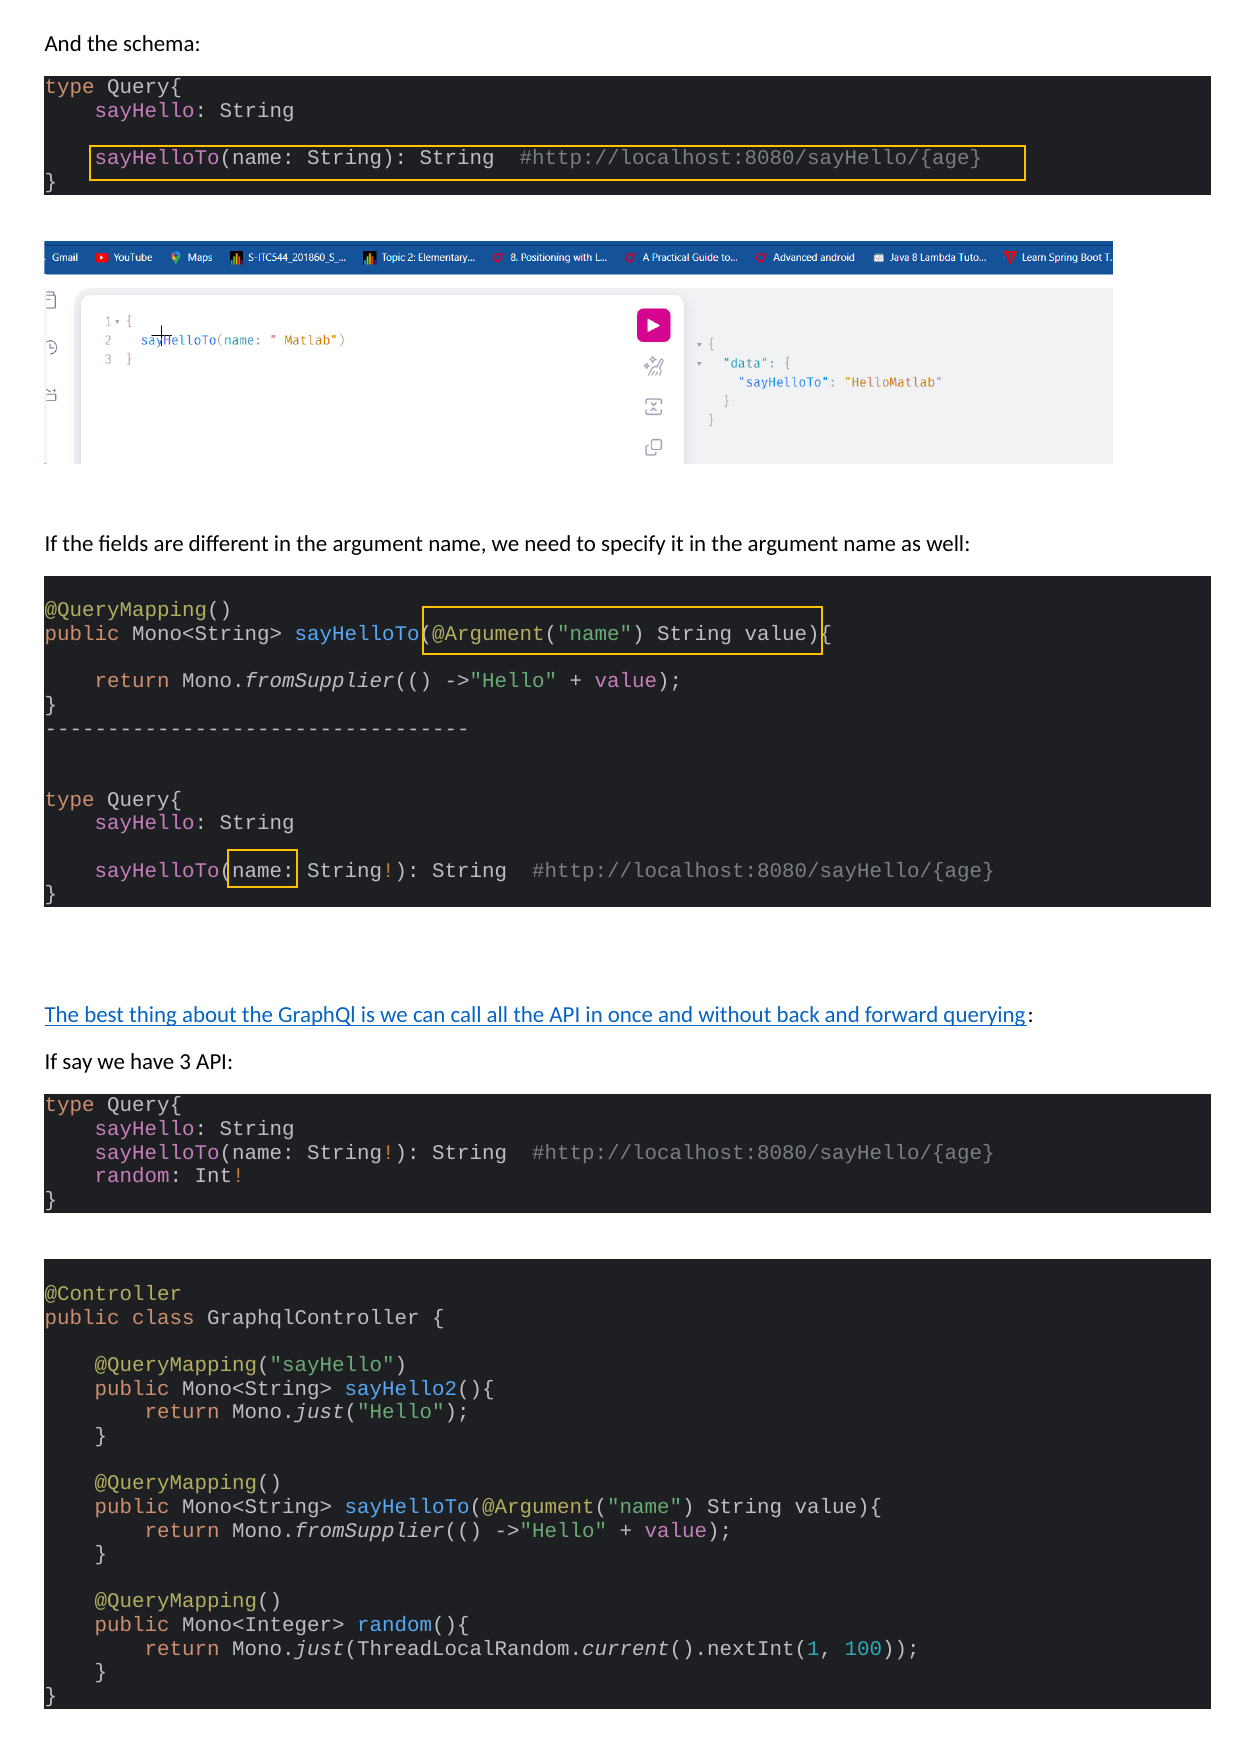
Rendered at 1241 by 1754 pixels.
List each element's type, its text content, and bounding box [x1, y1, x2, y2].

text type Query{ sayHello: String [44, 789, 1211, 836]
text @Controller public class GraphqlController { @QueryMapping("sayHello") public Mono<String> sayHello2(){ return Mono.just("Hello"); } @QueryMapping() public Mono<String> sayHelloTo(@Argument("name") String value){ return Mono.fromSupplier(() ->"Hello" + value); } @QueryMapping() public Mono<Integer> random(){ return Mono.just(ThreadLocalRandom.current().nextInt(1, 100)); } } [44, 1259, 1211, 1709]
text sayHelloTo(name: String): String #http://localhost:8080/sayHello/{age} } [44, 124, 1211, 195]
text If say we have 3 API: [44, 1047, 1211, 1076]
text ---------------------------------- [44, 718, 1211, 741]
text If the fields are different in the argument name, we need to specify it in the argument name as well: [44, 529, 1211, 557]
text sayHelloTo(name: String!): String #http://localhost:8080/sayHello/{age} } [44, 836, 1211, 907]
text return Mono.fromSupplier(() ->"Hello" + value); } [44, 647, 1211, 718]
text type Query{ sayHello: String [44, 76, 1211, 124]
picture [44, 241, 1113, 464]
text @QueryMapping() public Mono<String> sayHelloTo(@Argument("name") String value){ [44, 576, 1211, 647]
text The best thing about the GraphQl is we can call all the API in once and without back and forward querying: [44, 1001, 1211, 1029]
text And the schema: [44, 29, 1211, 58]
text type Query{ sayHello: String sayHelloTo(name: String!): String #http://localhost:8080/sayHello/{age} random: Int! } [44, 1094, 1211, 1213]
